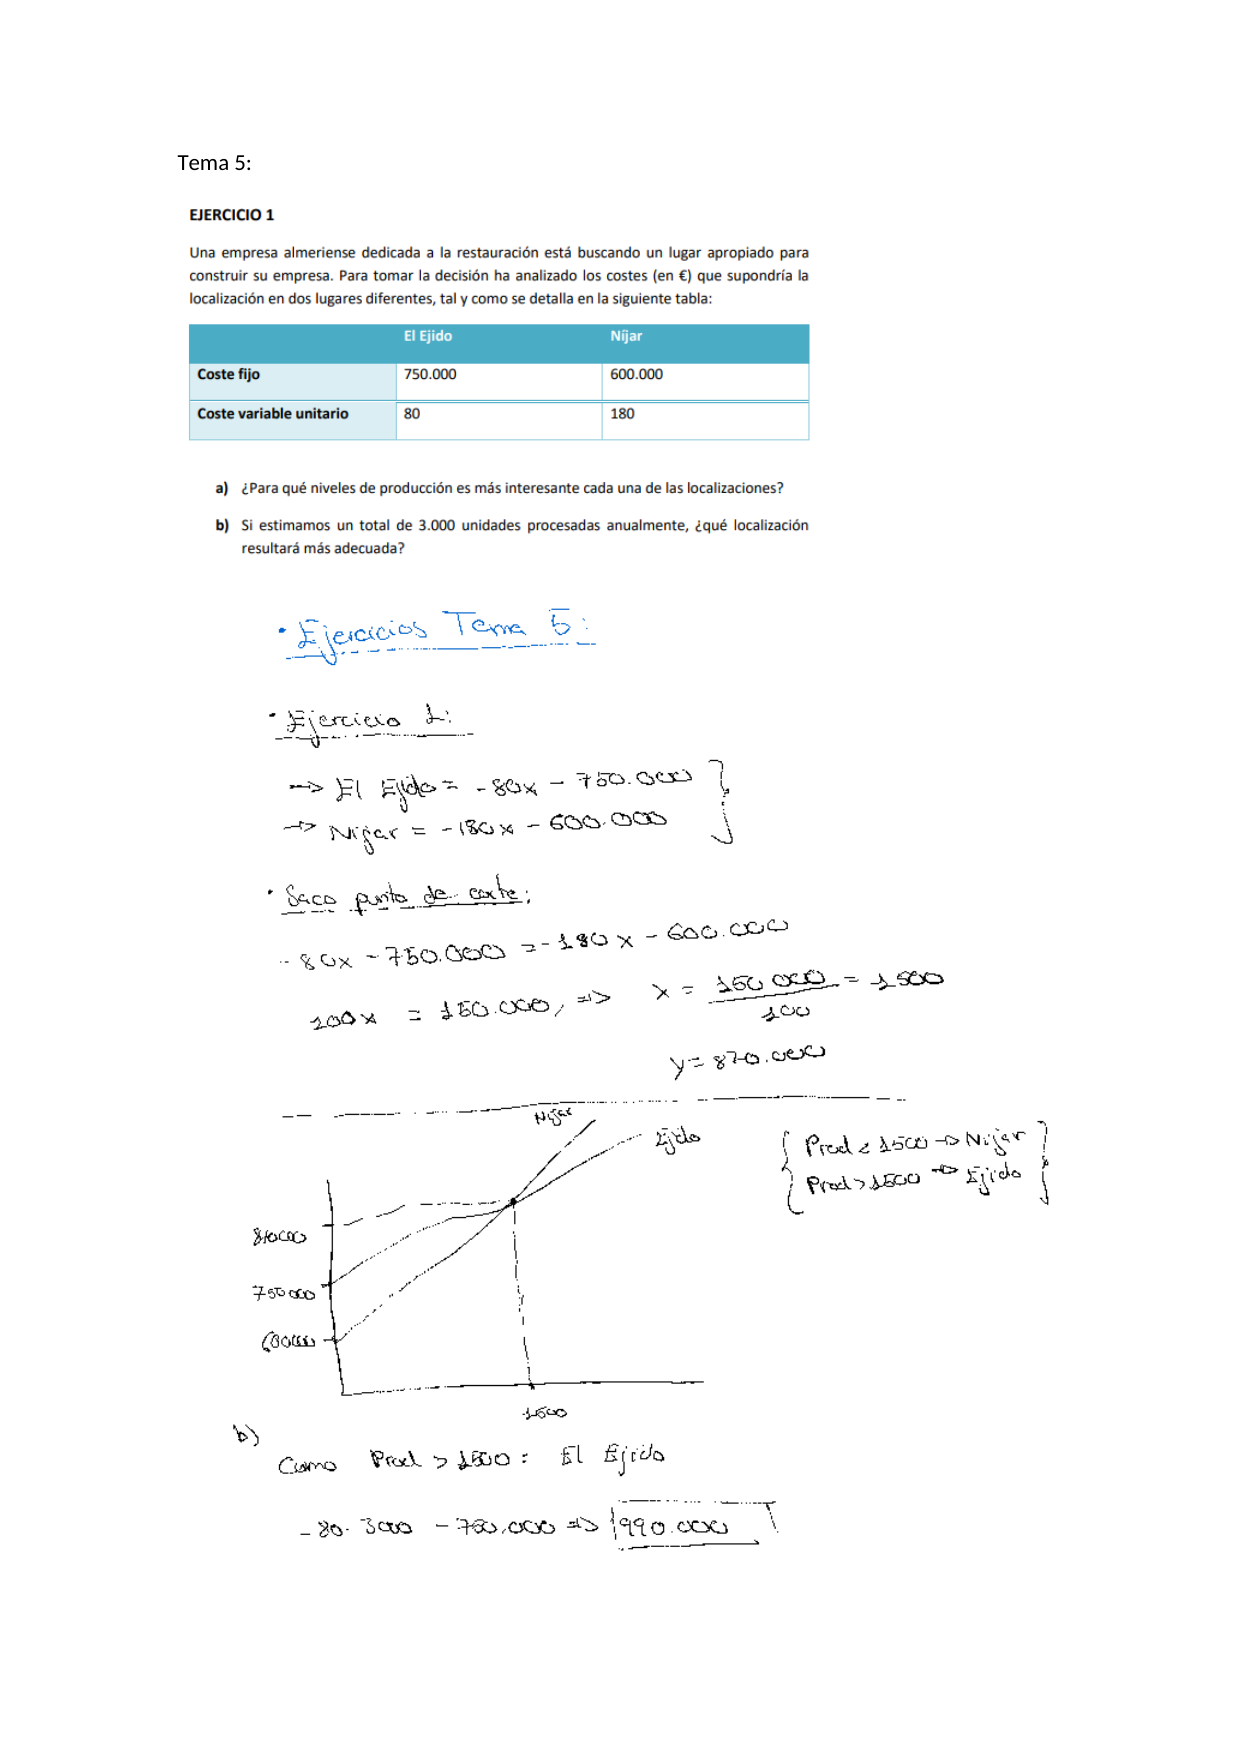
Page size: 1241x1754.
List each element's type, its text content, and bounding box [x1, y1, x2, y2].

picture [177, 194, 838, 562]
picture [177, 580, 1063, 1571]
text Tema 5: [177, 148, 1063, 176]
